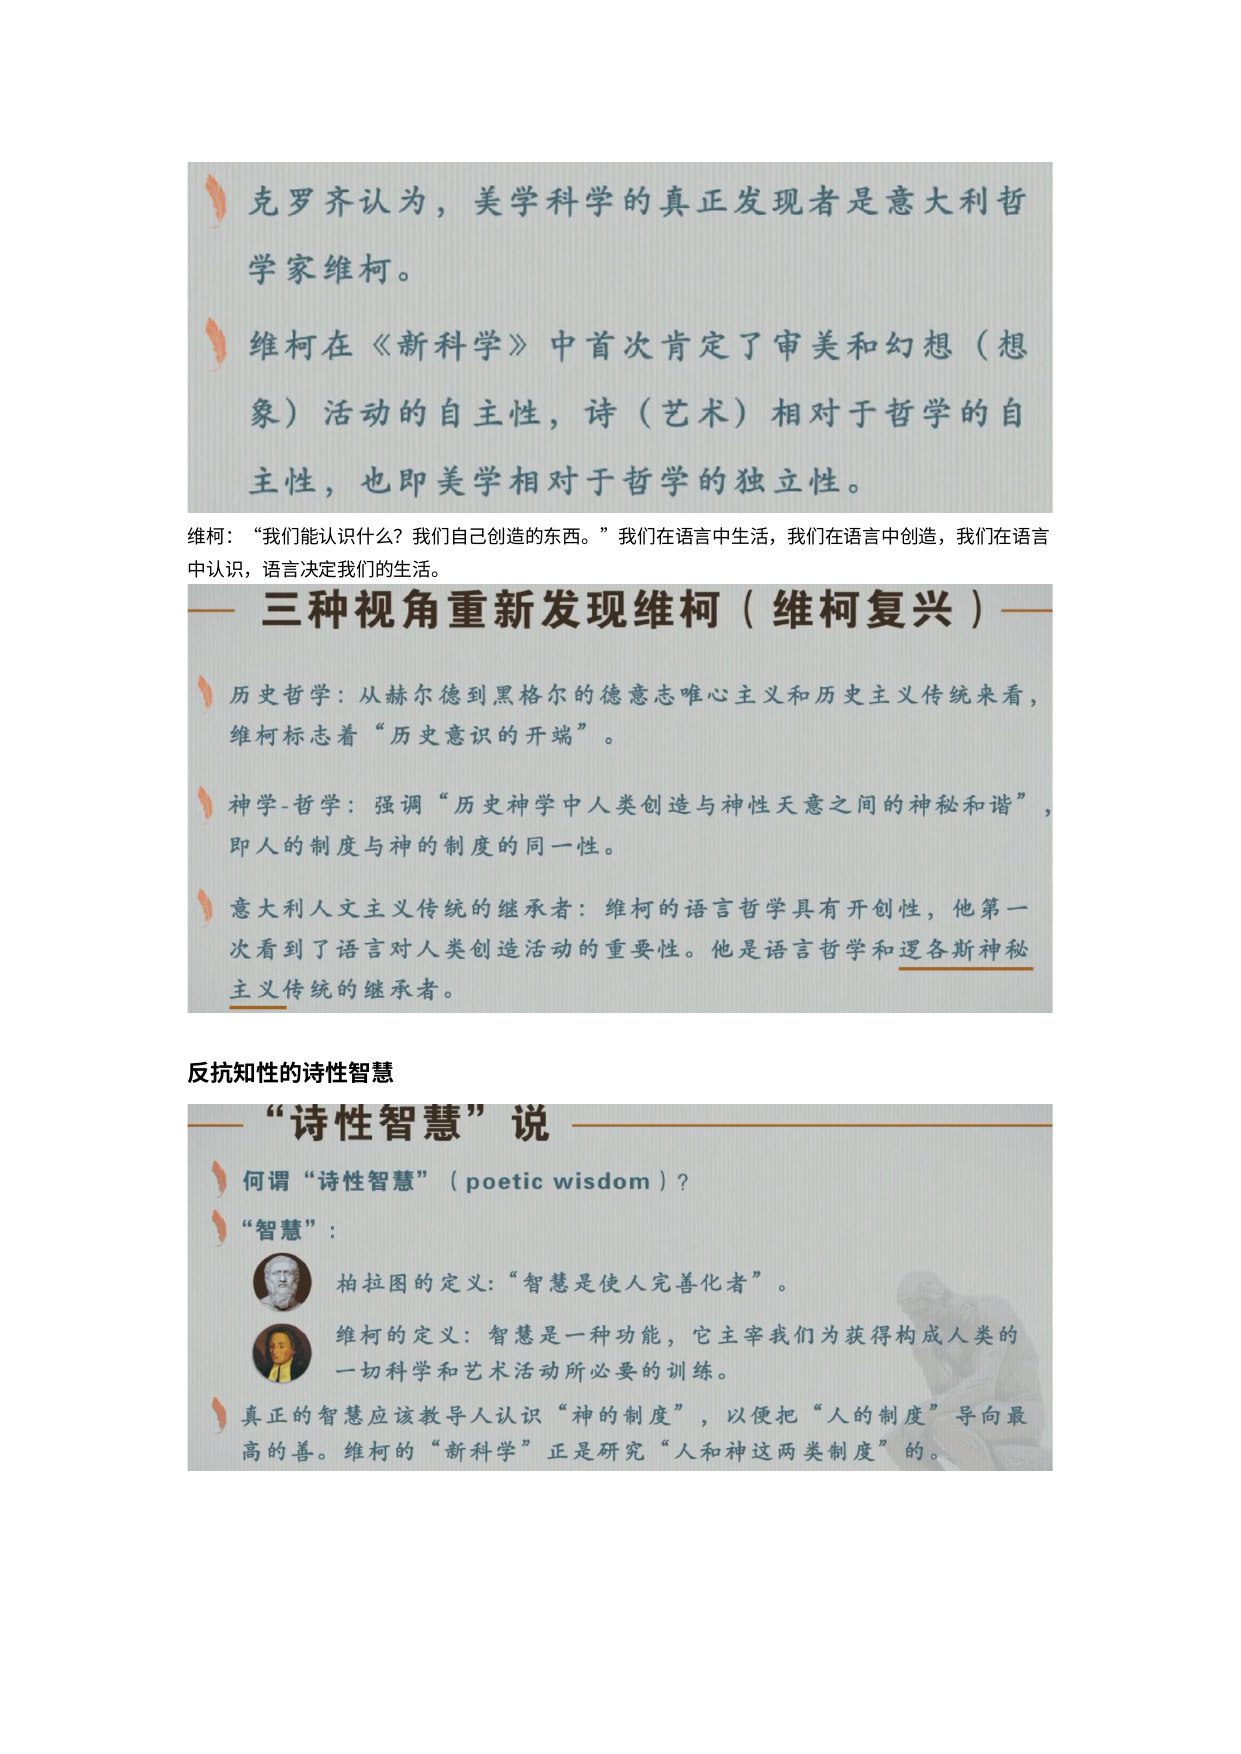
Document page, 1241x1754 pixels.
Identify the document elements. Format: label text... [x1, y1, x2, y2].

picture [187, 584, 1053, 1013]
text 反抗知性的诗性智慧 [187, 1039, 1053, 1104]
picture [187, 162, 1053, 513]
picture [187, 1104, 1053, 1471]
text 维柯：“我们能认识什么？我们自己创造的东西。”我们在语言中生活，我们在语言中创造，我们在语言中认识，语言决定我们的生活。 [187, 519, 1053, 584]
